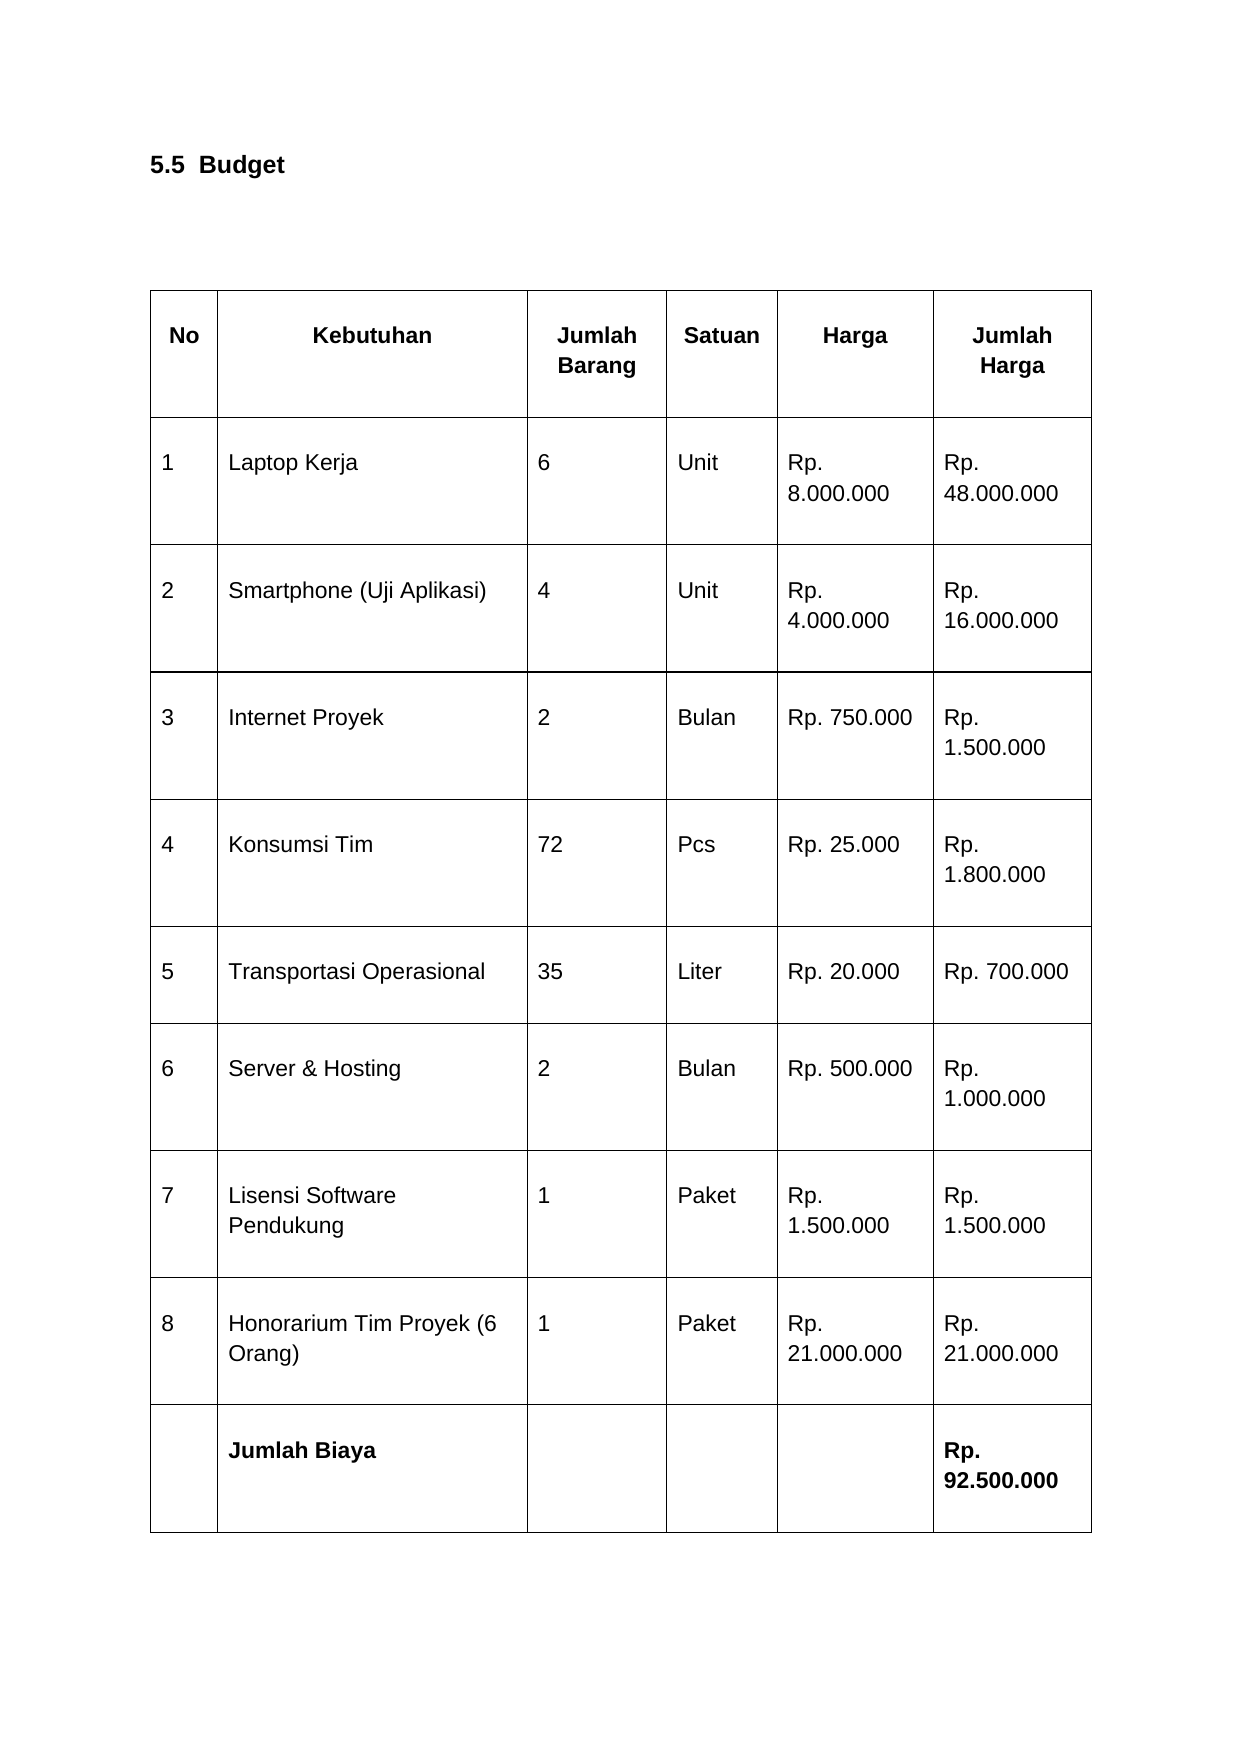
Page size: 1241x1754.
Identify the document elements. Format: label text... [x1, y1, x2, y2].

table_cell 7 [151, 1151, 217, 1277]
table_cell [778, 1405, 933, 1532]
table_cell 2 [528, 673, 666, 799]
table_cell 35 [528, 927, 666, 1023]
table_cell Paket [667, 1278, 777, 1404]
table_cell 8 [151, 1278, 217, 1404]
table_cell 1 [528, 1278, 666, 1404]
table_cell Rp. 48.000.000 [934, 418, 1091, 544]
table_cell 4 [528, 545, 666, 671]
subtitle 5.5 Budget [150, 150, 1090, 179]
table_cell Transportasi Operasional [218, 927, 527, 1023]
table_cell Pcs [667, 800, 777, 926]
table_cell Unit [667, 545, 777, 671]
table_header Harga [778, 291, 933, 417]
table_cell Rp. 25.000 [778, 800, 933, 926]
table_cell Liter [667, 927, 777, 1023]
table_cell Rp. 21.000.000 [778, 1278, 933, 1404]
table_cell Rp. 1.500.000 [934, 1151, 1091, 1277]
table_cell [528, 1405, 666, 1532]
table_cell Bulan [667, 673, 777, 799]
table_cell [151, 1405, 217, 1532]
table_cell 1 [151, 418, 217, 544]
table_cell Rp. 21.000.000 [934, 1278, 1091, 1404]
table_header Jumlah Harga [934, 291, 1091, 417]
table_cell 5 [151, 927, 217, 1023]
table_cell Konsumsi Tim [218, 800, 527, 926]
table_header Satuan [667, 291, 777, 417]
table_cell Bulan [667, 1024, 777, 1150]
table_cell [667, 1405, 777, 1532]
table_cell Rp. 500.000 [778, 1024, 933, 1150]
table_cell Unit [667, 418, 777, 544]
table_cell 1 [528, 1151, 666, 1277]
table_cell Honorarium Tim Proyek (6 Orang) [218, 1278, 527, 1404]
table_cell Smartphone (Uji Aplikasi) [218, 545, 527, 671]
table_header Kebutuhan [218, 291, 527, 417]
table_cell Rp. 1.500.000 [934, 673, 1091, 799]
table_cell Rp. 1.500.000 [778, 1151, 933, 1277]
table_cell 2 [528, 1024, 666, 1150]
table_cell Rp. 1.000.000 [934, 1024, 1091, 1150]
table_cell 72 [528, 800, 666, 926]
table_cell Jumlah Biaya [218, 1405, 527, 1532]
table_cell Rp. 16.000.000 [934, 545, 1091, 671]
table_cell Lisensi Software Pendukung [218, 1151, 527, 1277]
table_cell Rp. 92.500.000 [934, 1405, 1091, 1532]
table_cell 3 [151, 673, 217, 799]
table_cell 6 [151, 1024, 217, 1150]
table_cell Rp. 750.000 [778, 673, 933, 799]
table_cell Rp. 700.000 [934, 927, 1091, 1023]
table_cell Rp. 1.800.000 [934, 800, 1091, 926]
table_cell Server & Hosting [218, 1024, 527, 1150]
table_cell Internet Proyek [218, 673, 527, 799]
table_header No [151, 291, 217, 417]
table_cell 2 [151, 545, 217, 671]
table_cell 6 [528, 418, 666, 544]
table_cell Laptop Kerja [218, 418, 527, 544]
table_header Jumlah Barang [528, 291, 666, 417]
table_cell 4 [151, 800, 217, 926]
table_cell Rp. 20.000 [778, 927, 933, 1023]
table_cell Rp. 4.000.000 [778, 545, 933, 671]
table_cell Paket [667, 1151, 777, 1277]
table_cell Rp. 8.000.000 [778, 418, 933, 544]
